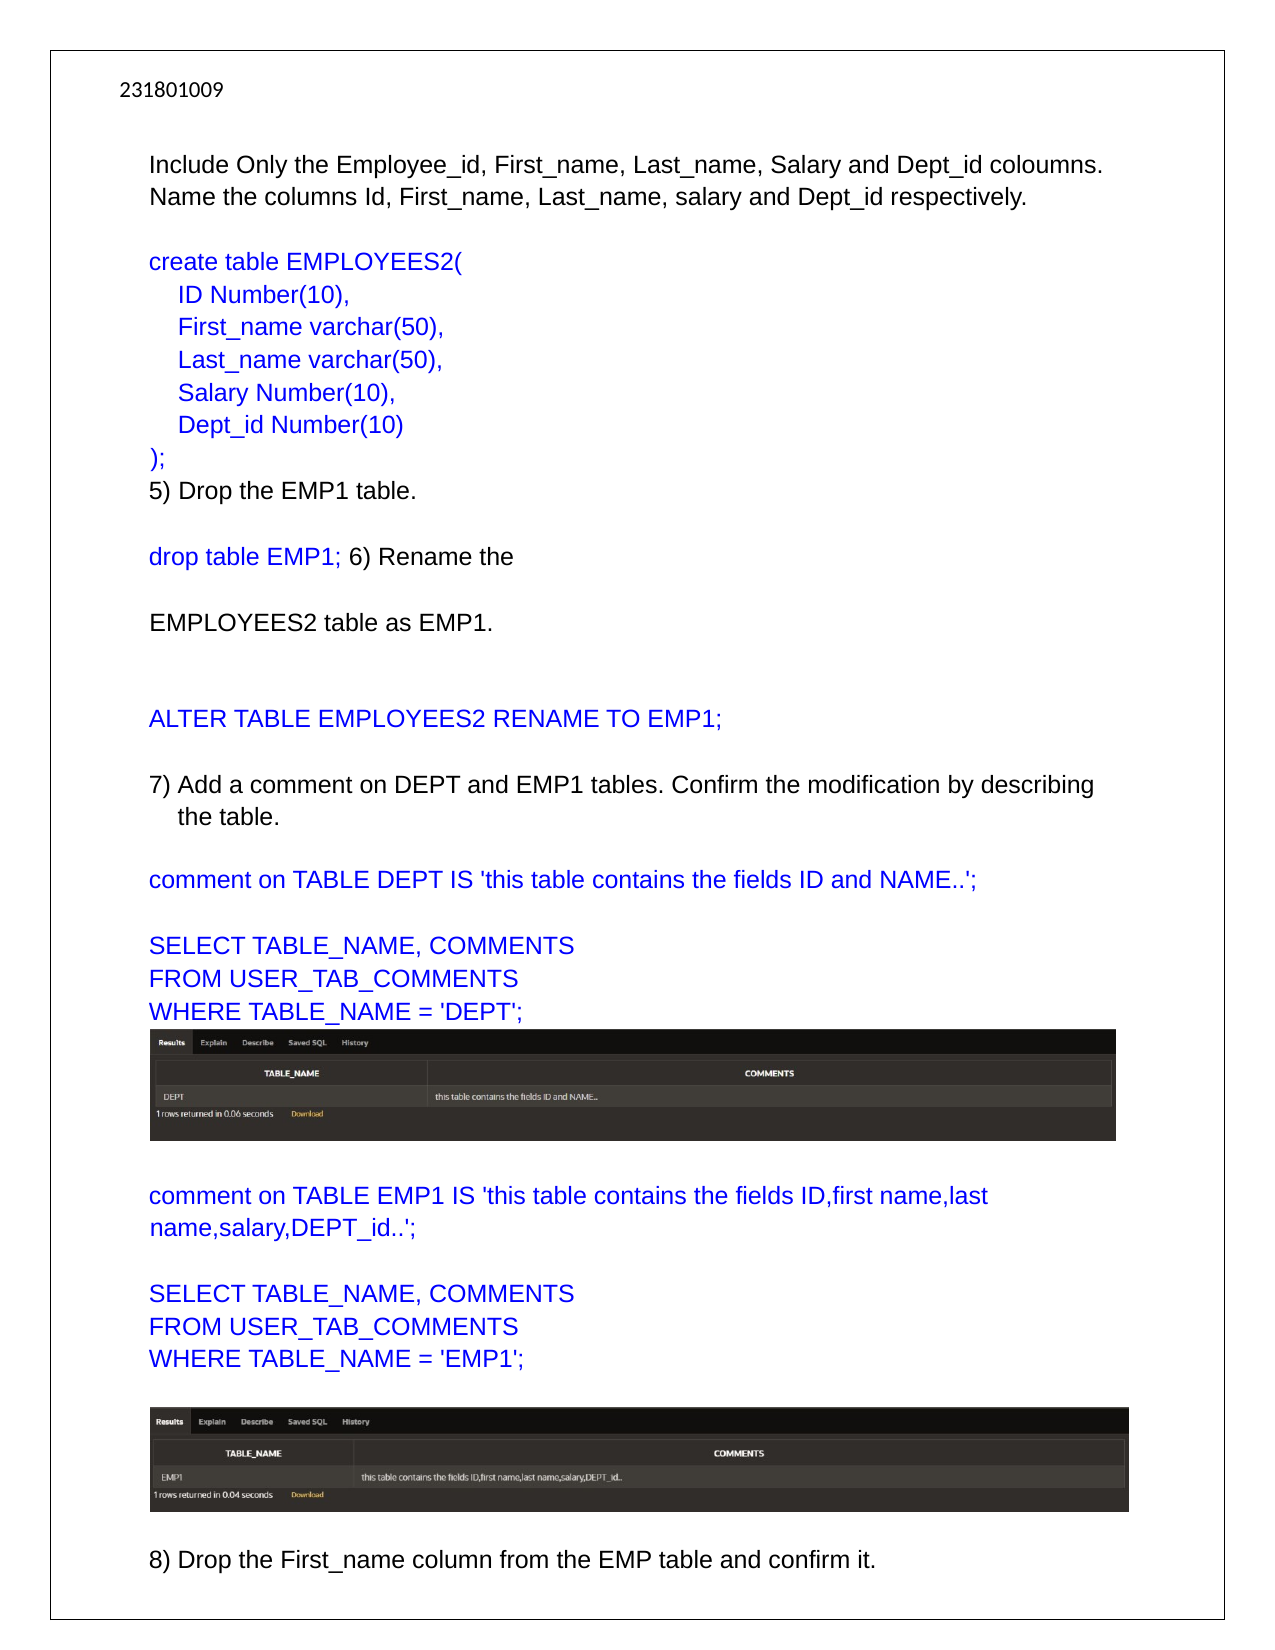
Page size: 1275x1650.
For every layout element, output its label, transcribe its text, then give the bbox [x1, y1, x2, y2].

text ); [138, 443, 172, 471]
text Dept_id Number(10) [178, 410, 1147, 439]
text Salary Number(10), [178, 377, 1147, 406]
picture [150, 1029, 1116, 1141]
text comment on TABLE EMP1 IS 'this table contains the fields ID,first name,last name,salary,DEPT_id..'; [148, 1181, 1147, 1242]
text FROM USER_TAB_COMMENTS [148, 964, 1147, 993]
text create table EMPLOYEES2( [148, 247, 1147, 276]
list Add a comment on DEPT and EMP1 tables. Confirm the modification by describing the table. [148, 770, 1117, 831]
text FROM USER_TAB_COMMENTS [148, 1312, 1147, 1341]
text ALTER TABLE EMPLOYEES2 RENAME TO EMP1; [148, 704, 1147, 733]
picture [150, 1407, 1129, 1512]
list Drop the EMP1 table. [148, 476, 1117, 505]
text drop table EMP1; 6) Rename the EMPLOYEES2 table as EMP1. [148, 542, 665, 637]
text WHERE TABLE_NAME = 'DEPT'; [148, 997, 1147, 1025]
text comment on TABLE DEPT IS 'this table contains the fields ID and NAME..'; [148, 865, 1147, 894]
text WHERE TABLE_NAME = 'EMP1'; [148, 1344, 1147, 1373]
text SELECT TABLE_NAME, COMMENTS [148, 1279, 1147, 1308]
text First_name varchar(50), [178, 312, 1147, 341]
text Last_name varchar(50), [178, 345, 1147, 374]
text Include Only the Employee_id, First_name, Last_name, Salary and Dept_id coloumns. Name the columns Id, First_name, Last_name, salary and Dept_id respectively. [148, 150, 1117, 210]
text ID Number(10), [178, 280, 1147, 308]
list Drop the First_name column from the EMP table and confirm it. [148, 1545, 1117, 1574]
text SELECT TABLE_NAME, COMMENTS [148, 931, 1147, 960]
